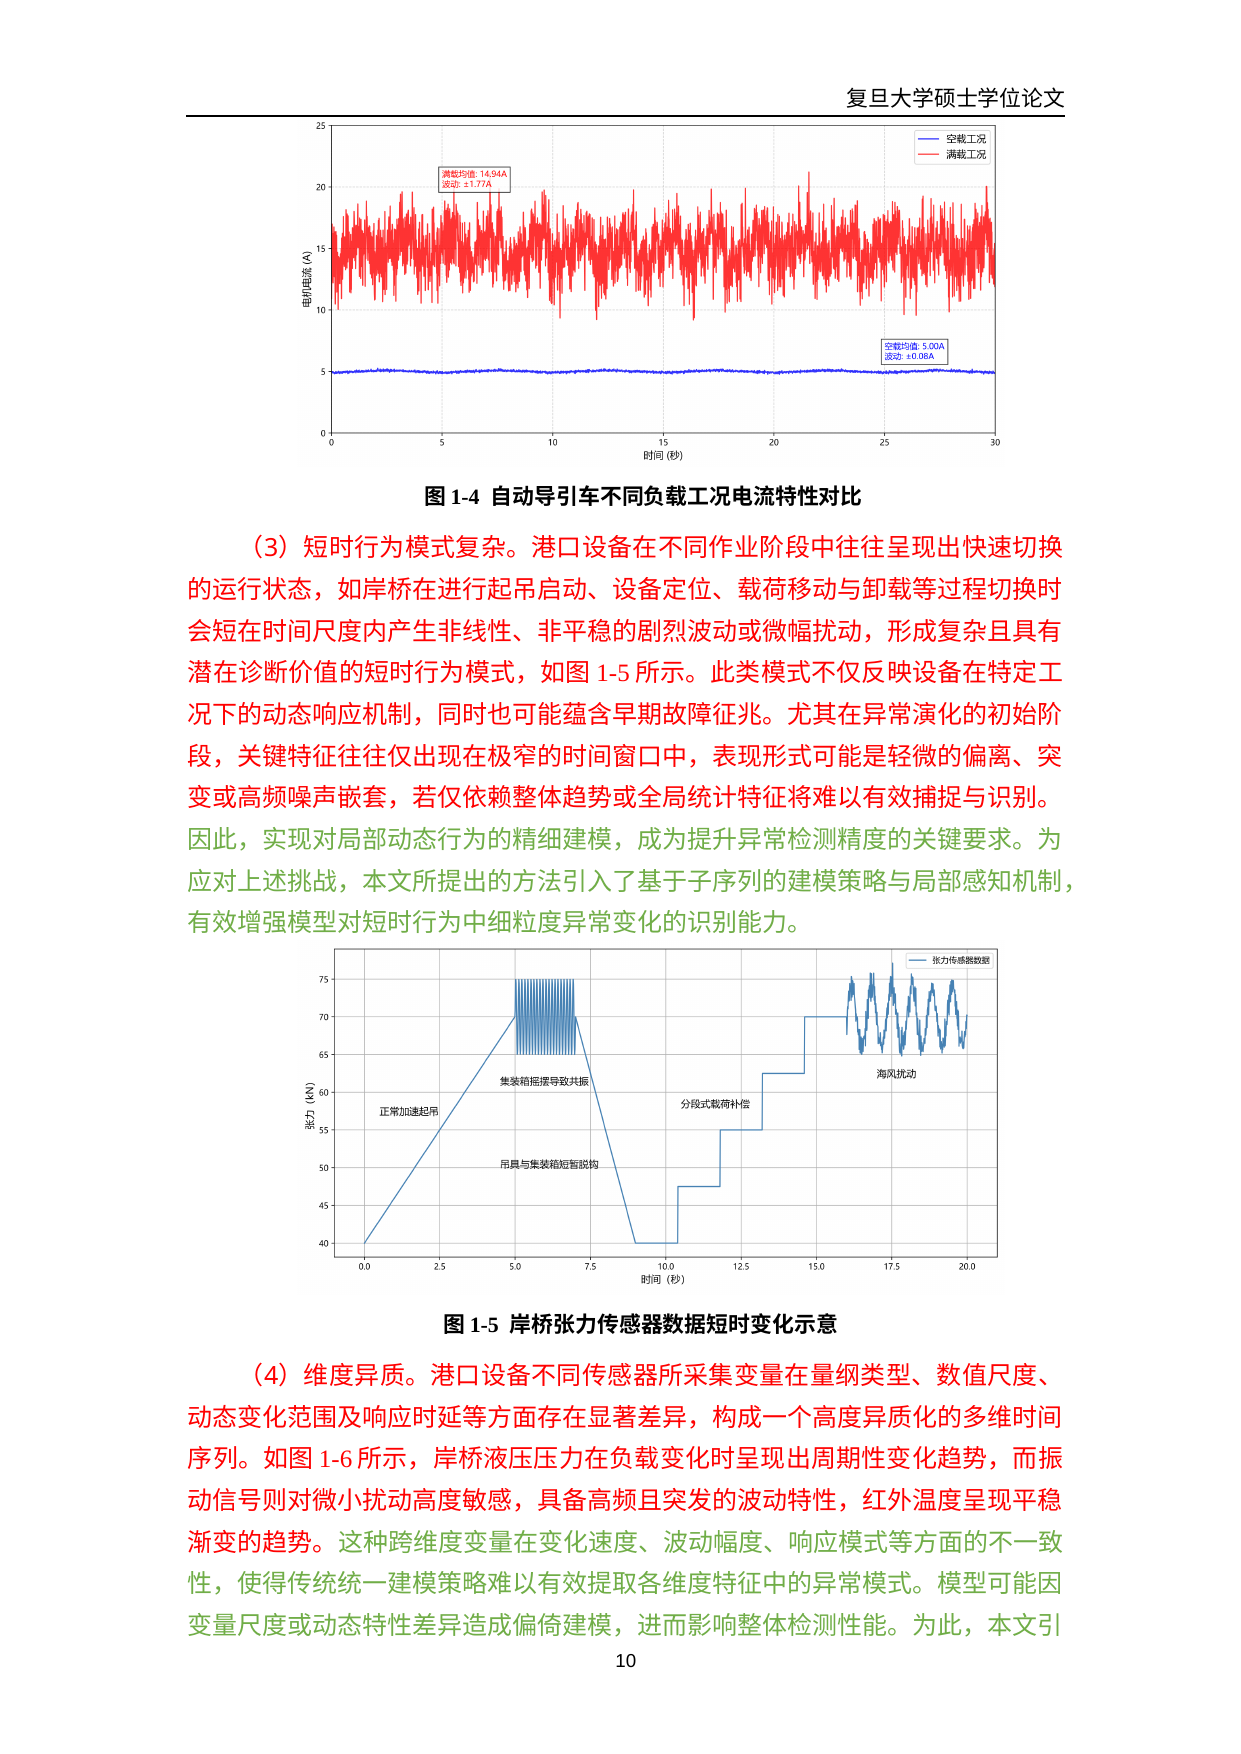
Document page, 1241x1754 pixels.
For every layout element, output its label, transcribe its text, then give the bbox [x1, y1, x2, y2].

picture [296, 940, 1006, 1295]
picture [296, 117, 1006, 467]
text 图1-4 自动导引车不同负载工况电流特性对比 [188, 479, 1053, 511]
text 图1-5 岸桥张力传感器数据短时变化示意 [188, 1307, 1053, 1339]
text （3）短时行为模式复杂。港口设备在不同作业阶段中往往呈现出快速切换的运行状态，如岸桥在进行起吊启动、设备定位、载荷移动与卸载等过程切换时会短在时间尺度内产生非线性、非平稳的剧烈波动或微幅扰动，形成复杂且具有潜在诊断价值的短时行为模式，如图1-5所示。此类模式不仅反映设备在特定工况下的动态响应机制，同时也可能蕴含早期故障征兆。尤其在异常演化的初始阶段，关键特征往往仅出现在极窄的时间窗口中，表现形式可能是轻微的偏离、突变或高频噪声嵌套，若仅依赖整体趋势或全局统计特征将难以有效捕捉与识别。因此，实现对局部动态行为的精细建模，成为提升异常检测精度的关键要求。为应对上述挑战，本文所提出的方法引入了基于子序列的建模策略与局部感知机制，有效增强模型对短时行为中细粒度异常变化的识别能力。 [188, 523, 1063, 940]
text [188, 1351, 1063, 1643]
